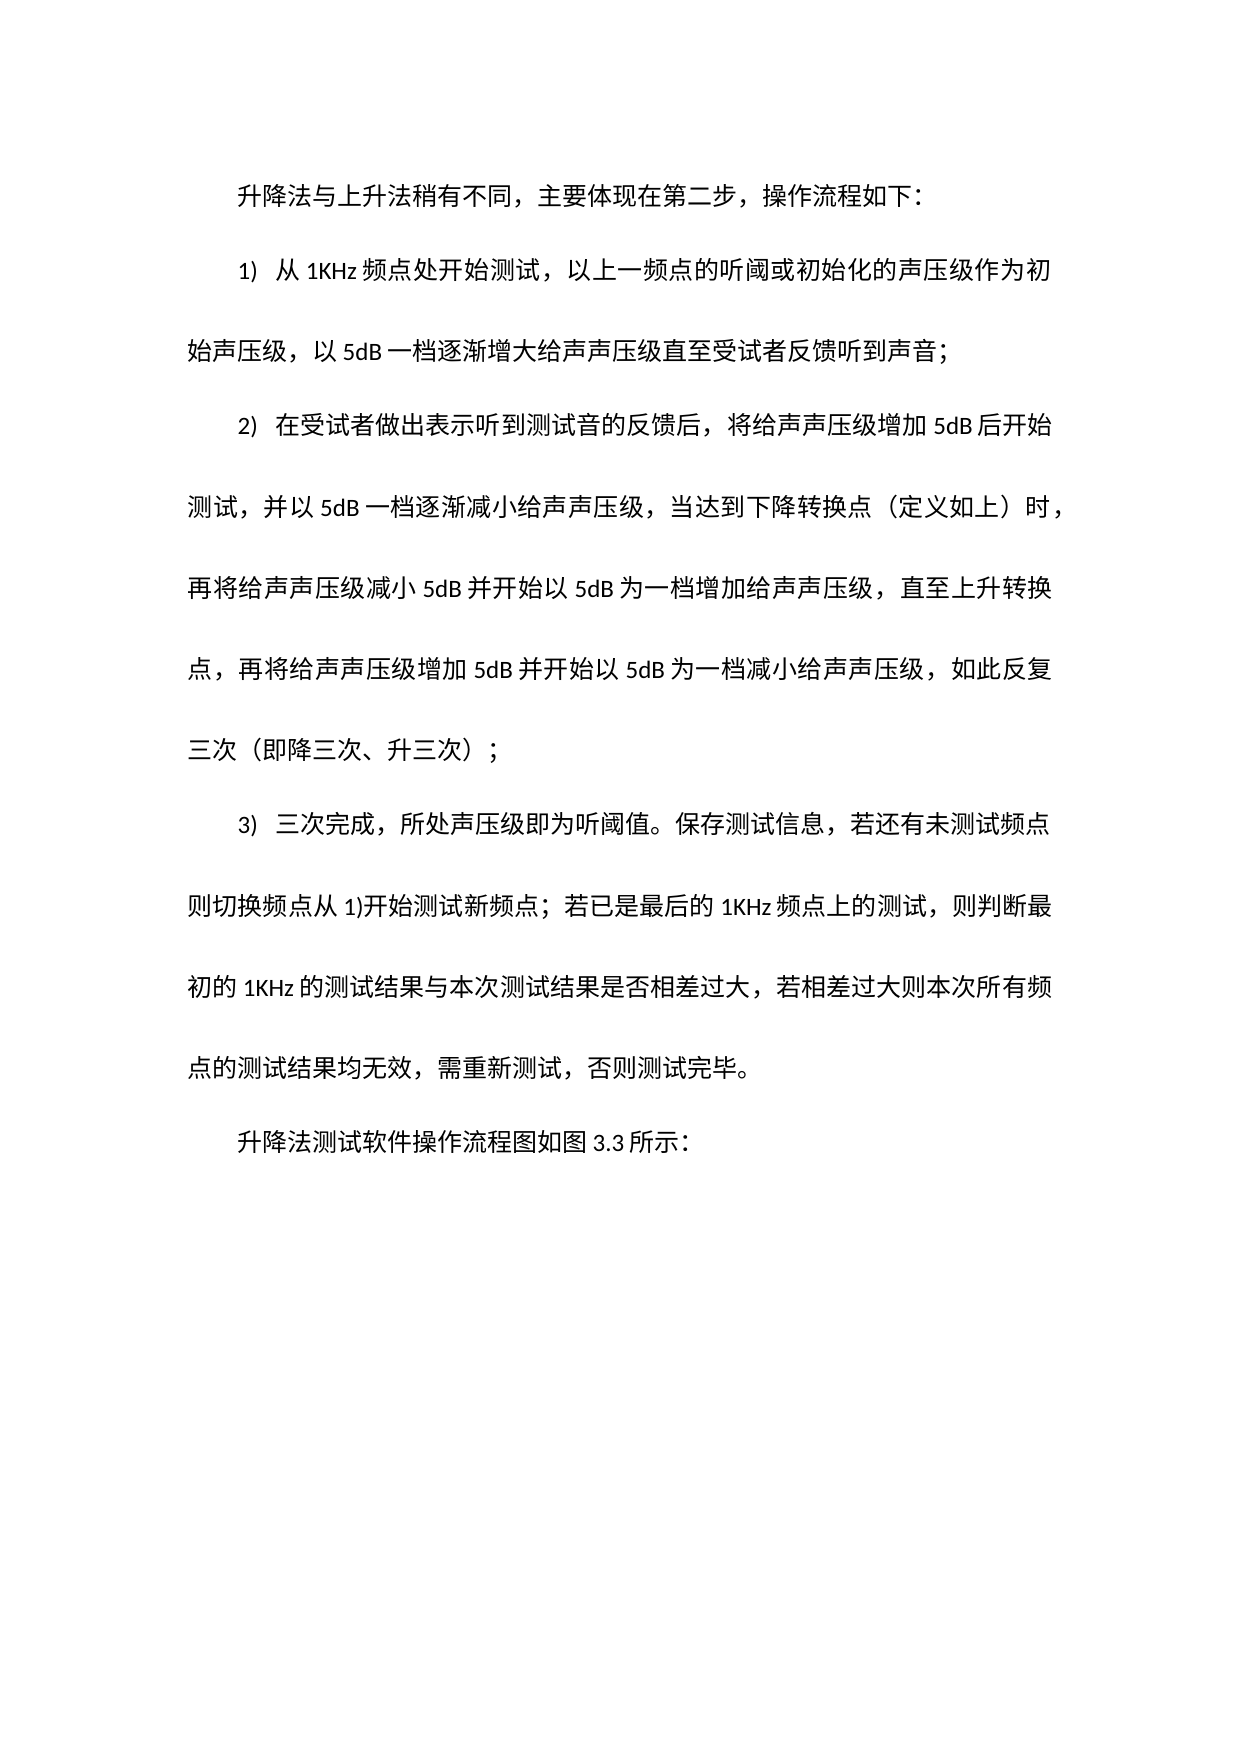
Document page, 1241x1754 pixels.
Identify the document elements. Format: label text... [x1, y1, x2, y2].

list 从1KHz频点处开始测试，以上一频点的听阈或初始化的声压级作为初始声压级，以5dB一档逐渐增大给声声压级直至受试者反馈听到声音； [187, 236, 1053, 382]
text 升降法测试软件操作流程图如图3.3所示： [187, 1108, 1053, 1173]
list 三次完成，所处声压级即为听阈值。保存测试信息，若还有未测试频点则切换频点从1)开始测试新频点；若已是最后的1KHz频点上的测试，则判断最初的1KHz的测试结果与本次测试结果是否相差过大，若相差过大则本次所有频点的测试结果均无效，需重新测试，否则测试完毕。 [187, 790, 1053, 1099]
list 在受试者做出表示听到测试音的反馈后，将给声声压级增加5dB后开始测试，并以5dB一档逐渐减小给声声压级，当达到下降转换点（定义如上）时，再将给声声压级减小5dB并开始以5dB为一档增加给声声压级，直至上升转换点，再将给声声压级增加5dB并开始以5dB为一档减小给声声压级，如此反复三次（即降三次、升三次）； [187, 391, 1053, 781]
text 升降法与上升法稍有不同，主要体现在第二步，操作流程如下： [187, 162, 1053, 227]
